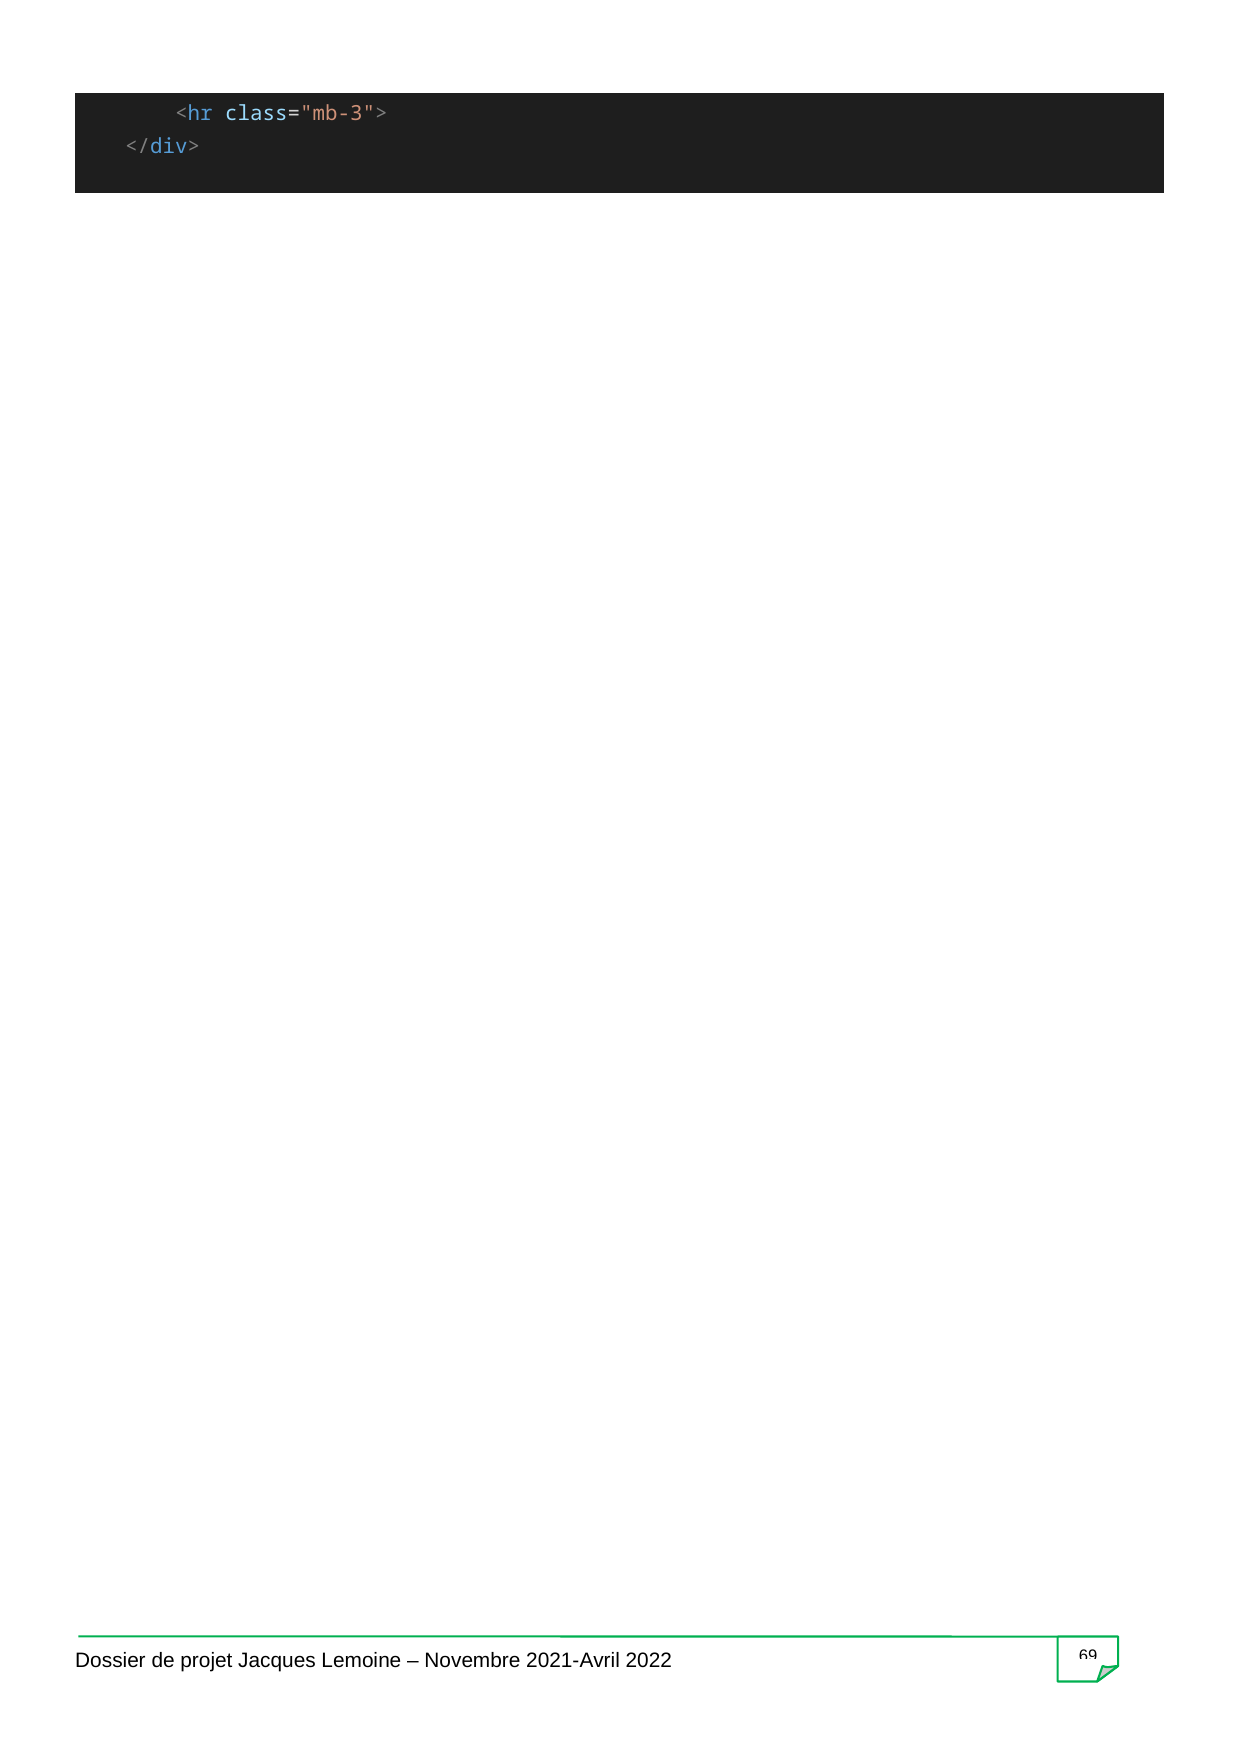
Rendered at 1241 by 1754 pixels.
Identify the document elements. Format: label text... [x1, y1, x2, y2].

text <hr class="mb-3"> [75, 93, 1164, 126]
text </div> [75, 126, 1164, 159]
